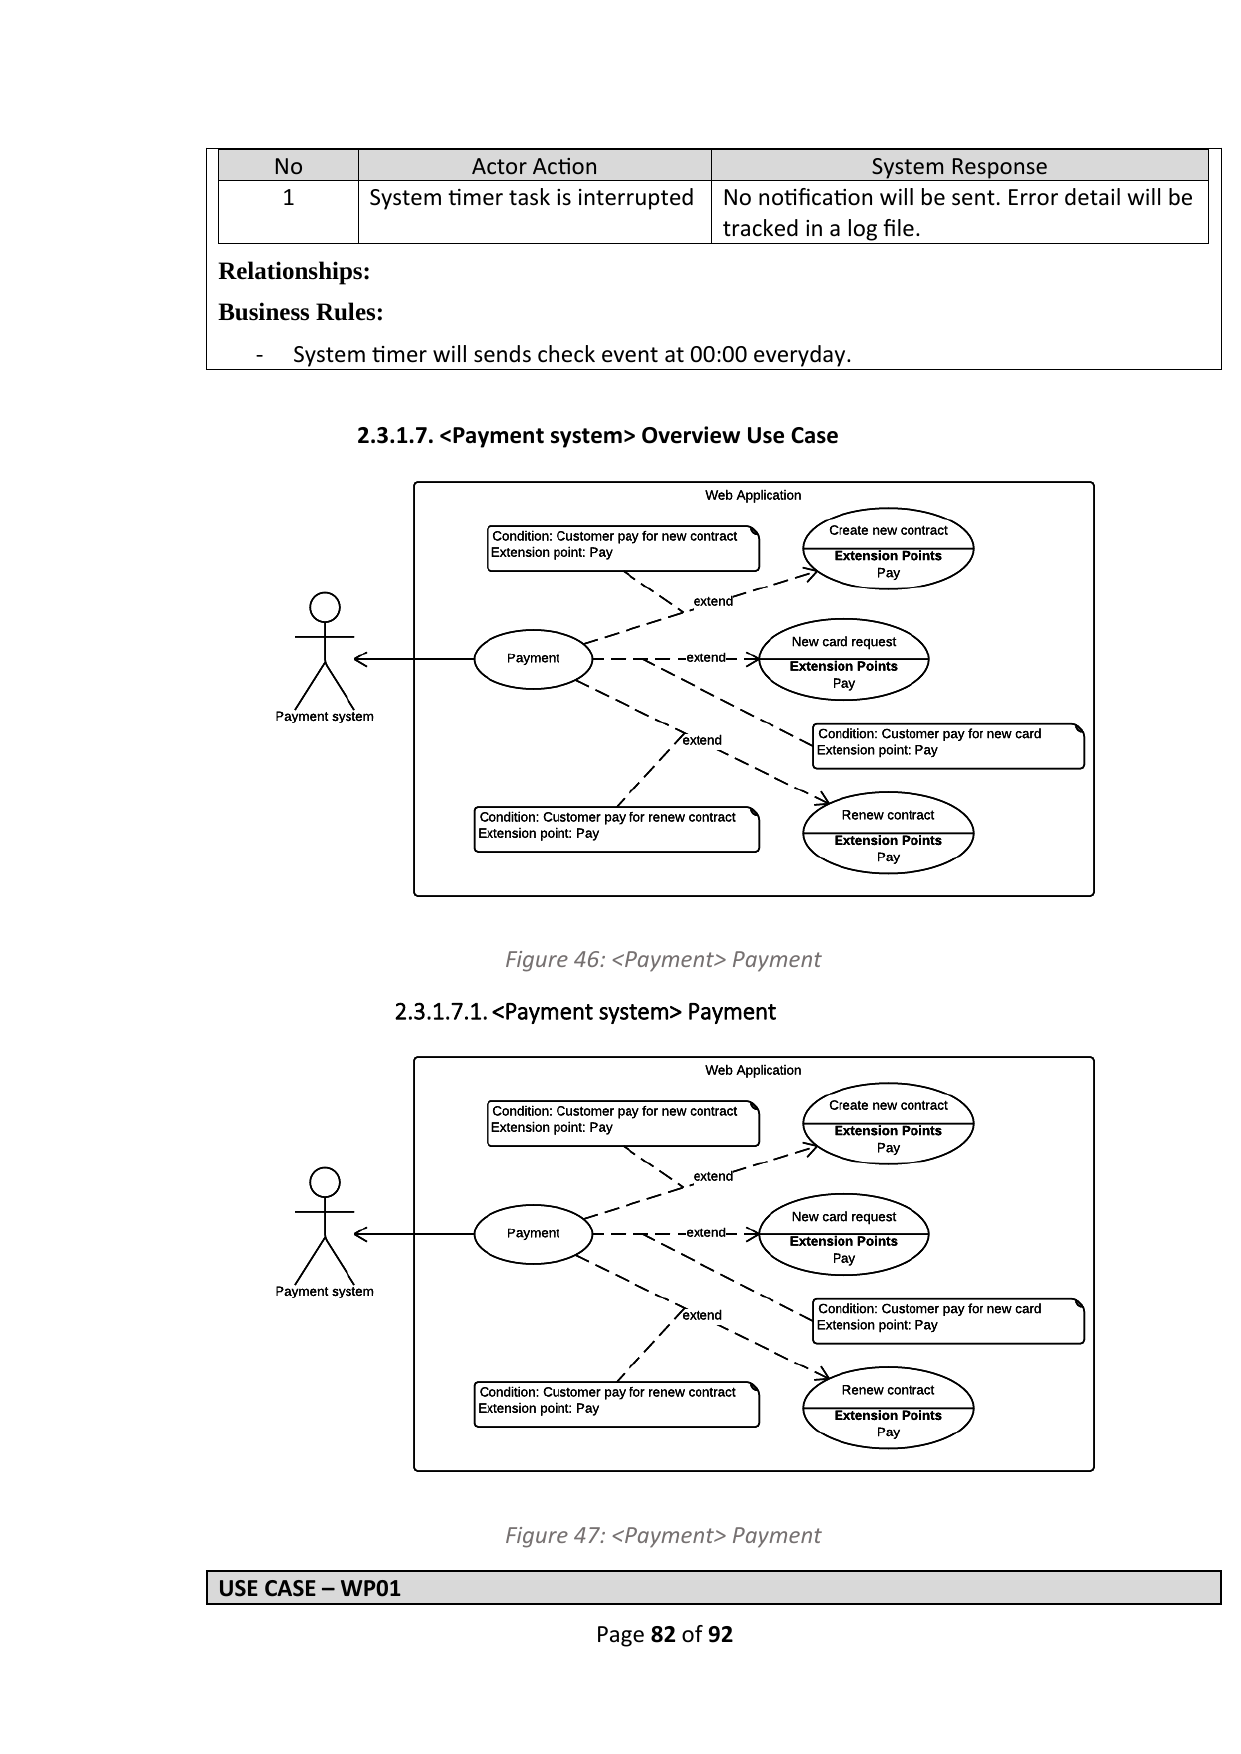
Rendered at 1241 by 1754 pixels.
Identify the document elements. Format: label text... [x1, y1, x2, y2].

subtitle <Payment system> Overview Use Case [357, 419, 1122, 450]
text Figure 47: <Payment> Payment [207, 1519, 1122, 1549]
table_header USE CASE – WP01 [208, 1572, 1220, 1603]
picture [206, 452, 1123, 925]
text Figure 46: <Payment> Payment [207, 943, 1122, 974]
subtitle <Payment system> Payment [394, 995, 1122, 1025]
picture [206, 1027, 1123, 1500]
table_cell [207, 149, 1221, 369]
